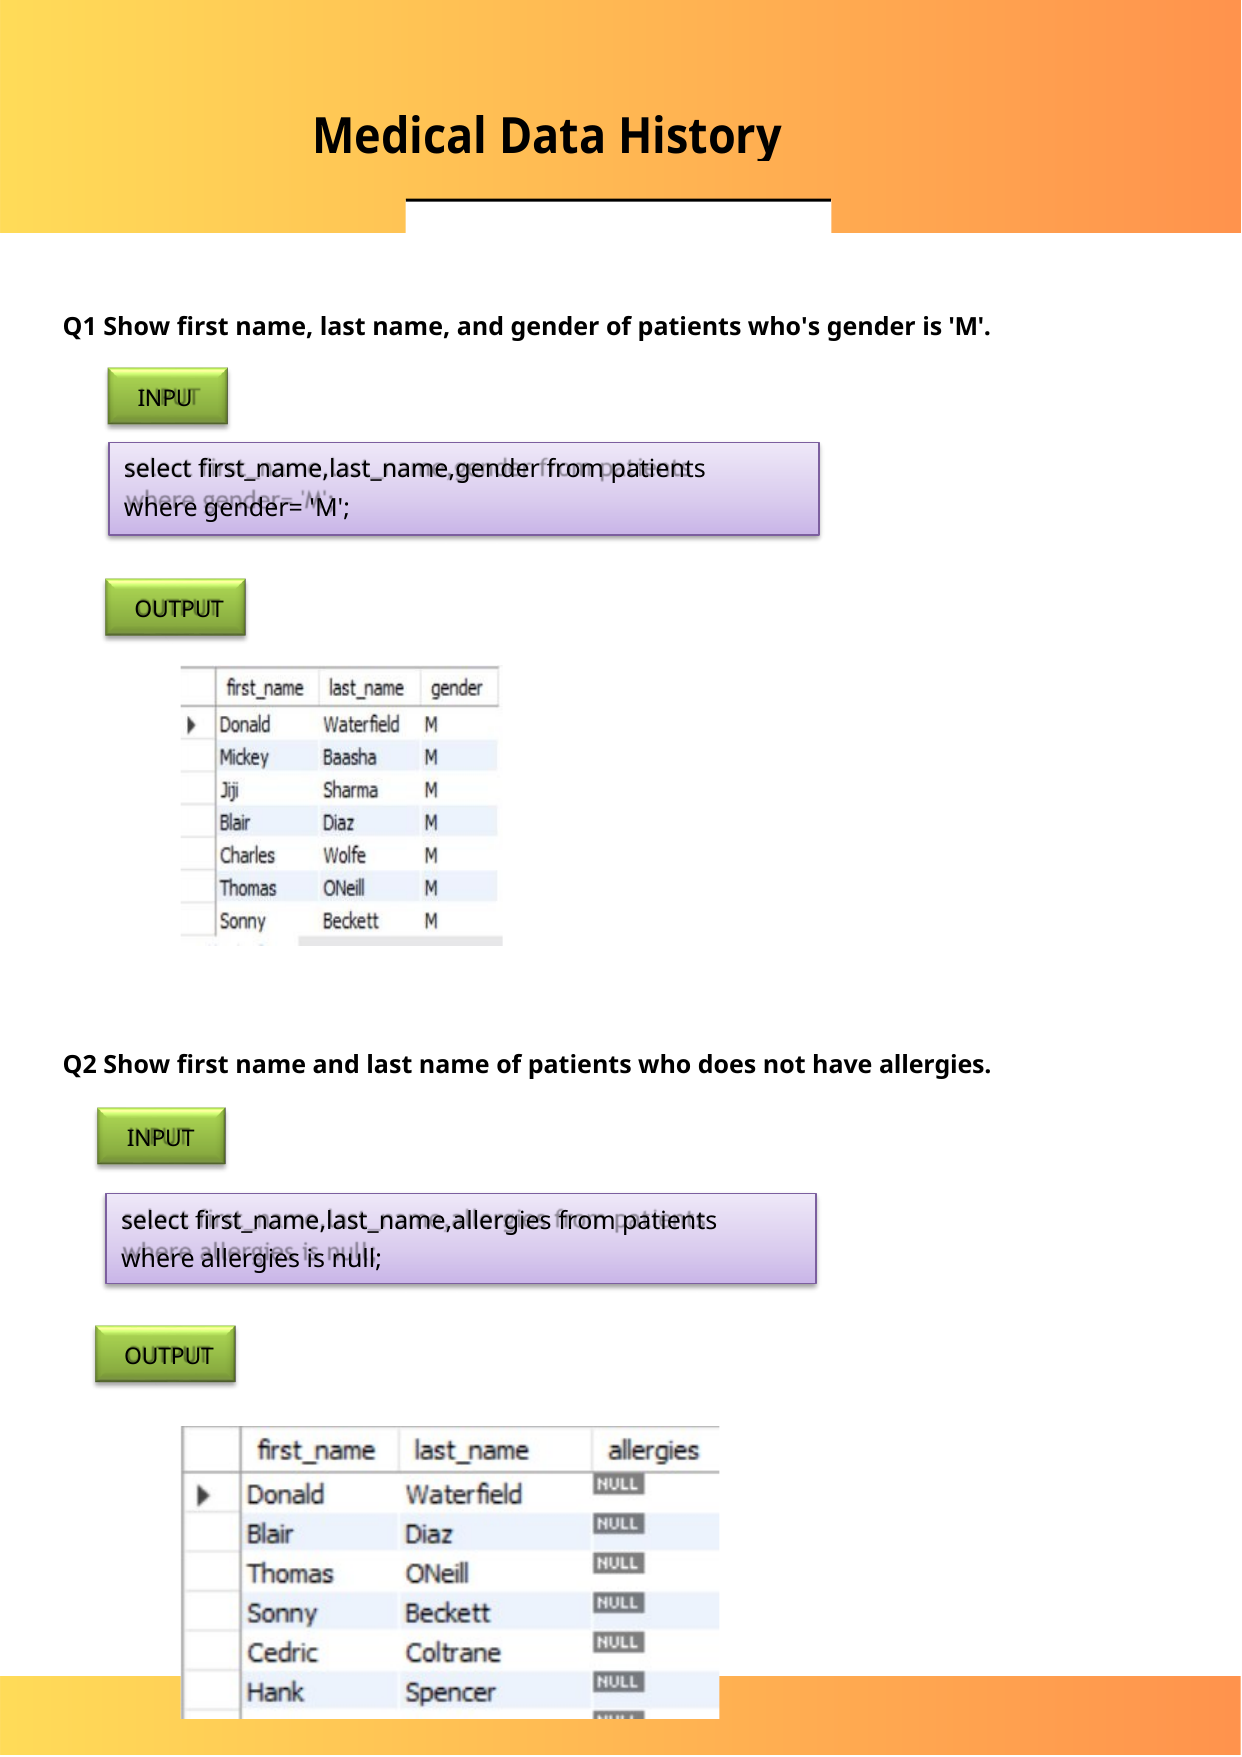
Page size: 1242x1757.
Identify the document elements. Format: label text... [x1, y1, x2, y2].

picture [90, 1324, 240, 1391]
picture [102, 439, 825, 544]
picture [102, 366, 233, 433]
picture [100, 577, 250, 645]
picture [0, 0, 1241, 233]
picture [99, 1190, 822, 1293]
picture [180, 665, 503, 946]
text Q1 Show first name, last name, and gender of patients who's gender is 'M'. [62, 309, 1242, 343]
picture [92, 1106, 230, 1173]
picture [0, 1426, 1241, 1755]
text Q2 Show first name and last name of patients who does not have allergies. [62, 1047, 1242, 1081]
